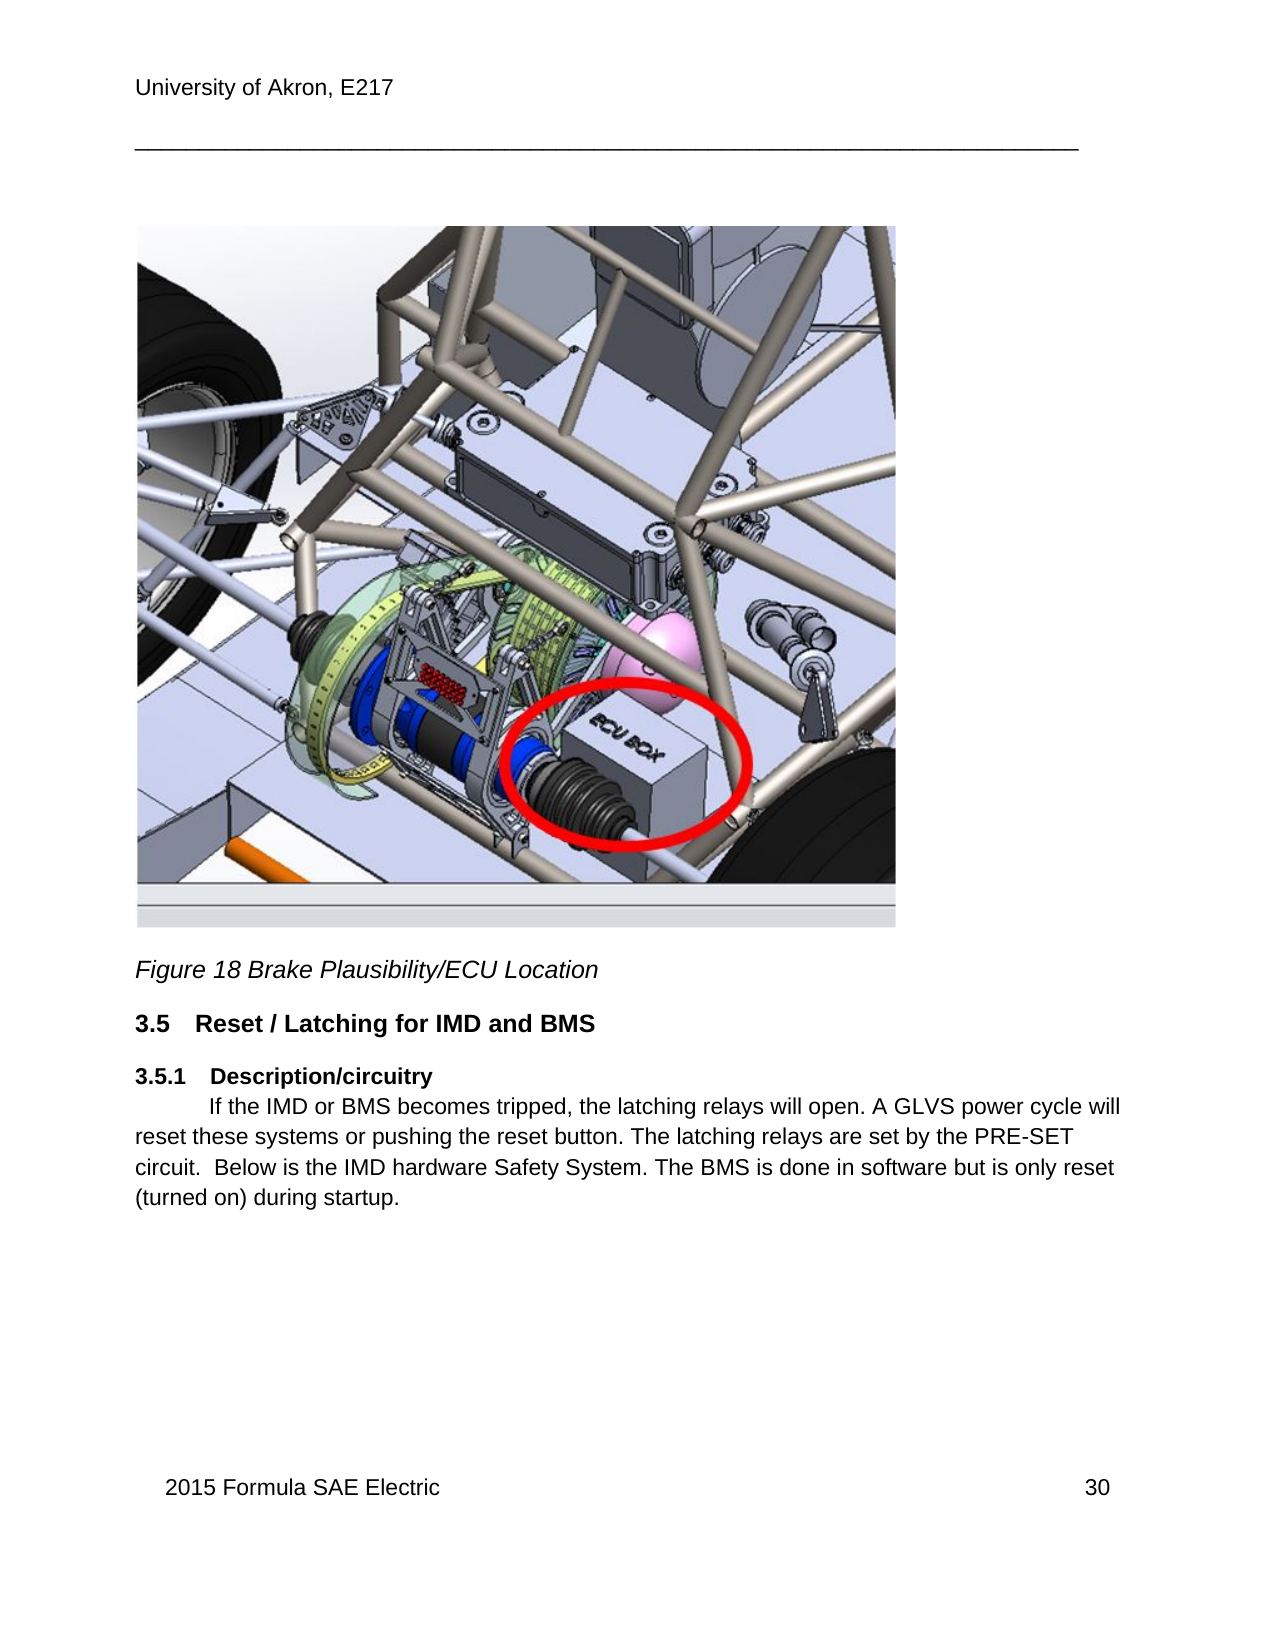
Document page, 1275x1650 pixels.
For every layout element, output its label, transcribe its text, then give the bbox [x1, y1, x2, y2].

subtitle Description/circuitry [135, 1063, 1140, 1089]
subtitle Reset / Latching for IMD and BMS [135, 1009, 1140, 1038]
text Figure 18 Brake Plausibility/ECU Location [135, 955, 1140, 984]
picture [135, 226, 902, 935]
text If the IMD or BMS becomes tripped, the latching relays will open. A GLVS power cycle will reset these systems or pushing the reset button. The latching relays are set by the PRE-SET circuit. Below is the IMD hardware Safety System. The BMS is done in software but is only reset (turned on) during startup. [135, 1093, 1140, 1210]
